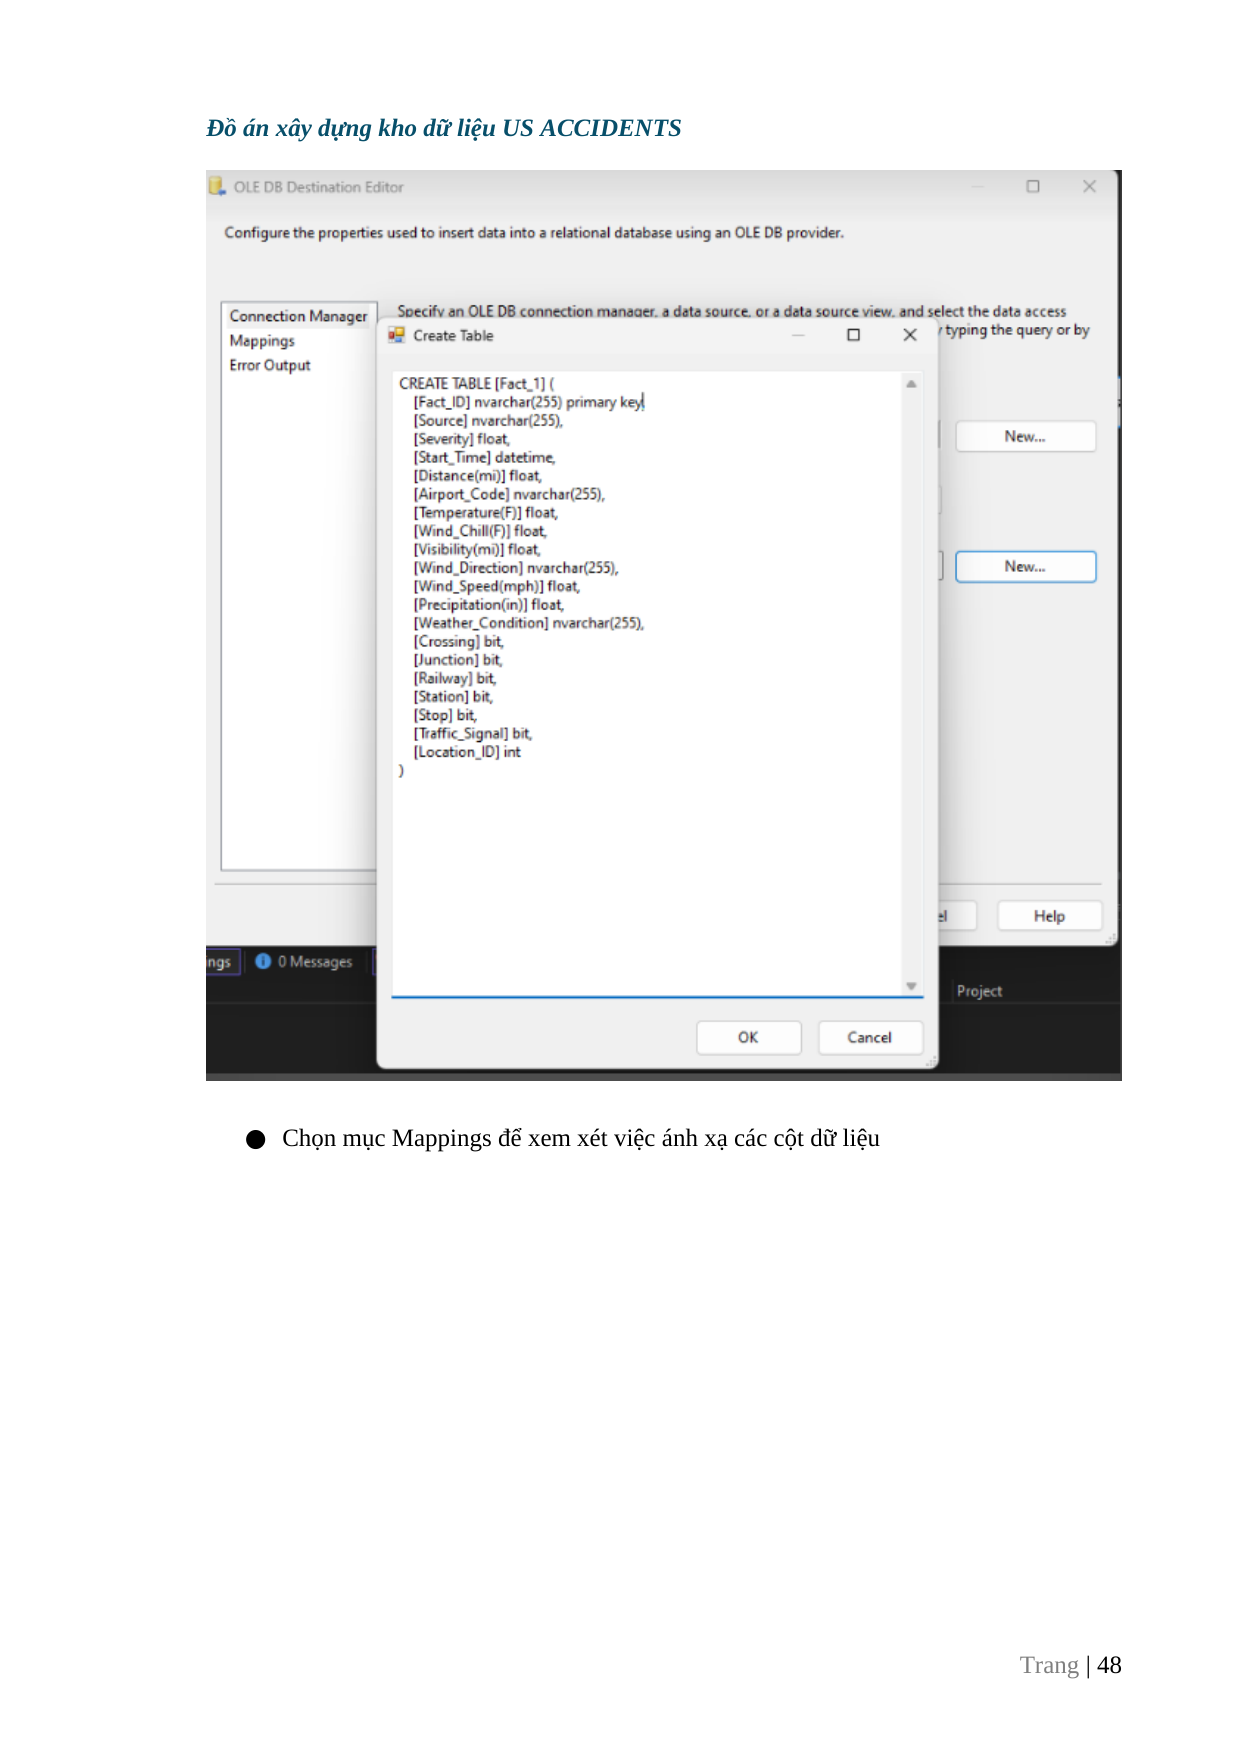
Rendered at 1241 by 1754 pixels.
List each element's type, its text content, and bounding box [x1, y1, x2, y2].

list Chọn mục Mappings để xem xét việc ánh xạ các cột dữ liệu [244, 1110, 1122, 1161]
picture [206, 170, 1122, 1081]
